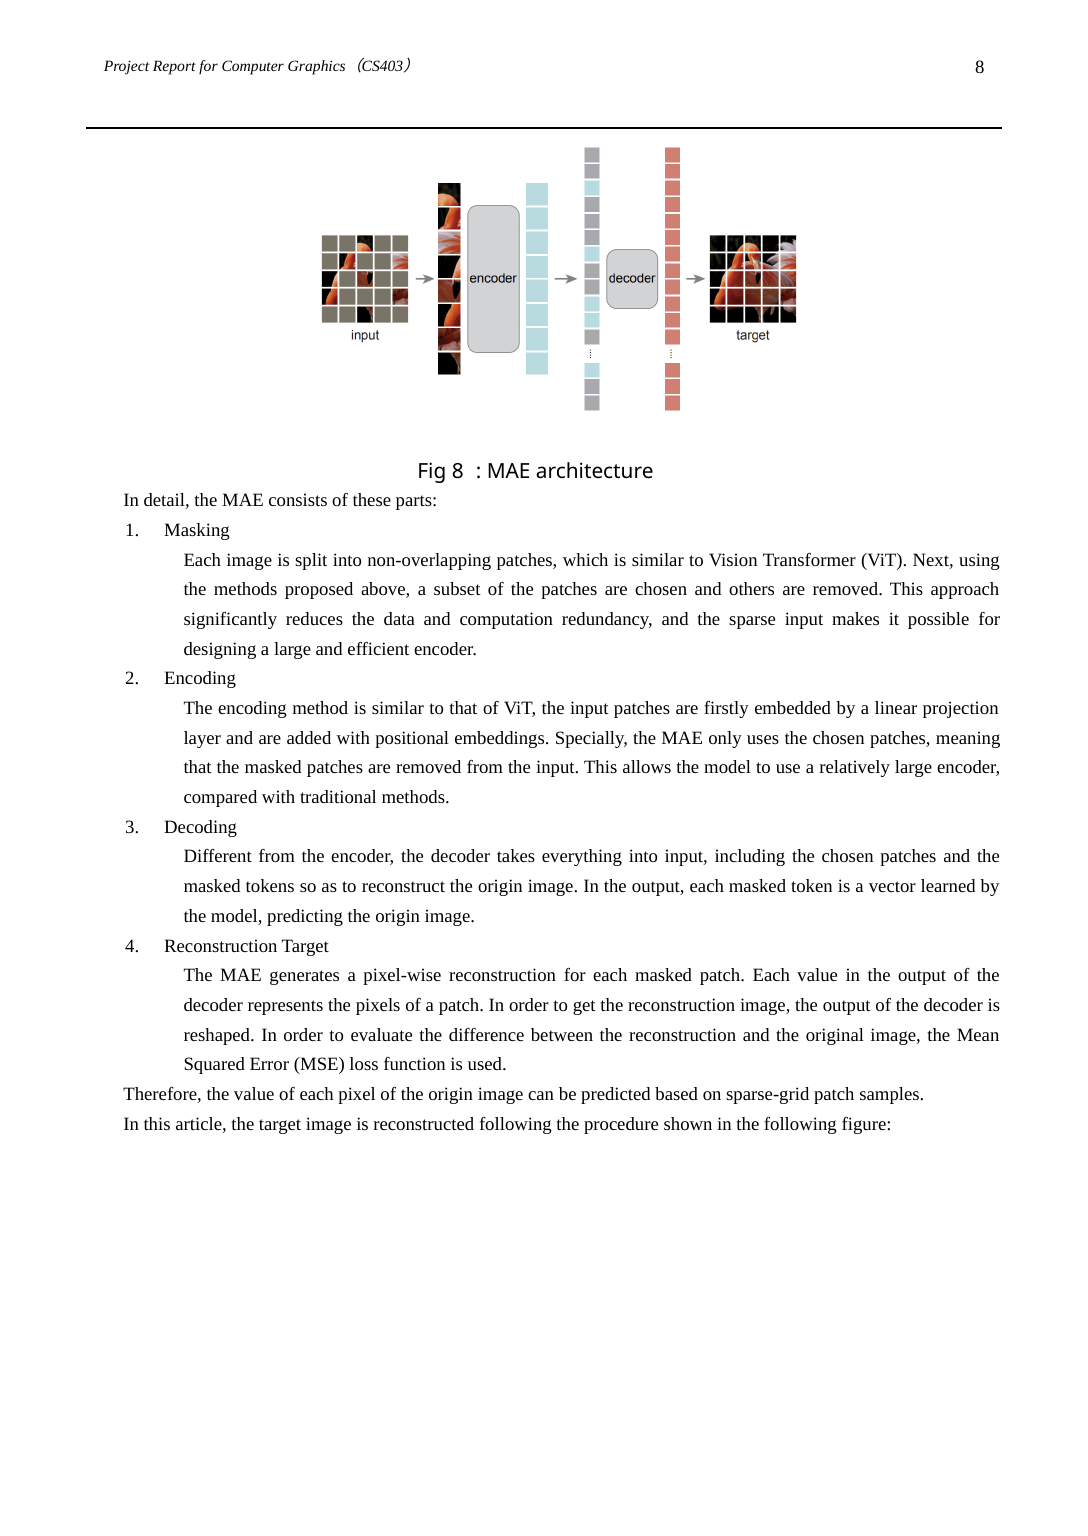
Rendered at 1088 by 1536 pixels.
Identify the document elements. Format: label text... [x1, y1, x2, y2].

list Masking [123, 515, 1001, 544]
text Each image is split into non-overlapping patches, which is similar to Vision Transformer (ViT). Next, using the methods proposed above, a subset of the patches are chosen and others are removed. This approach significantly reduces the data and computation redundancy, and the sparse input makes it possible for designing a large and efficient encoder. [167, 544, 1001, 663]
text In detail, the MAE consists of these parts: [86, 485, 1001, 515]
text In this article, the target image is reconstructed following the procedure shown in the following figure: [86, 1108, 1001, 1138]
list Decoding [123, 812, 1001, 841]
text Therefore, the value of each pixel of the origin image can be predicted based on sparse-grid patch samples. [86, 1079, 1001, 1108]
text The MAE generates a pixel-wise reconstruction for each masked patch. Each value in the output of the decoder represents the pixels of a patch. In order to get the reconstruction image, the output of the decoder is reshaped. In order to evaluate the difference between the reconstruction and the original image, the Mean Squared Error (MSE) loss function is used. [167, 960, 1001, 1079]
text The encoding method is similar to that of ViT, the input patches are firstly embedded by a linear projection layer and are added with positional embeddings. Specially, the MAE only uses the chosen patches, meaning that the masked patches are removed from the input. This allows the model to use a relatively large encoder, compared with traditional methods. [167, 693, 1001, 812]
text Fig 8: MAE architecture [86, 455, 1001, 485]
list Reconstruction Target [123, 930, 1001, 960]
list Encoding [123, 663, 1001, 693]
text Different from the encoder, the decoder takes everything into input, including the chosen patches and the masked tokens so as to reconstruct the origin image. In the output, each masked token is a vector learned by the model, predicting the origin image. [167, 841, 1001, 930]
picture [290, 129, 829, 423]
